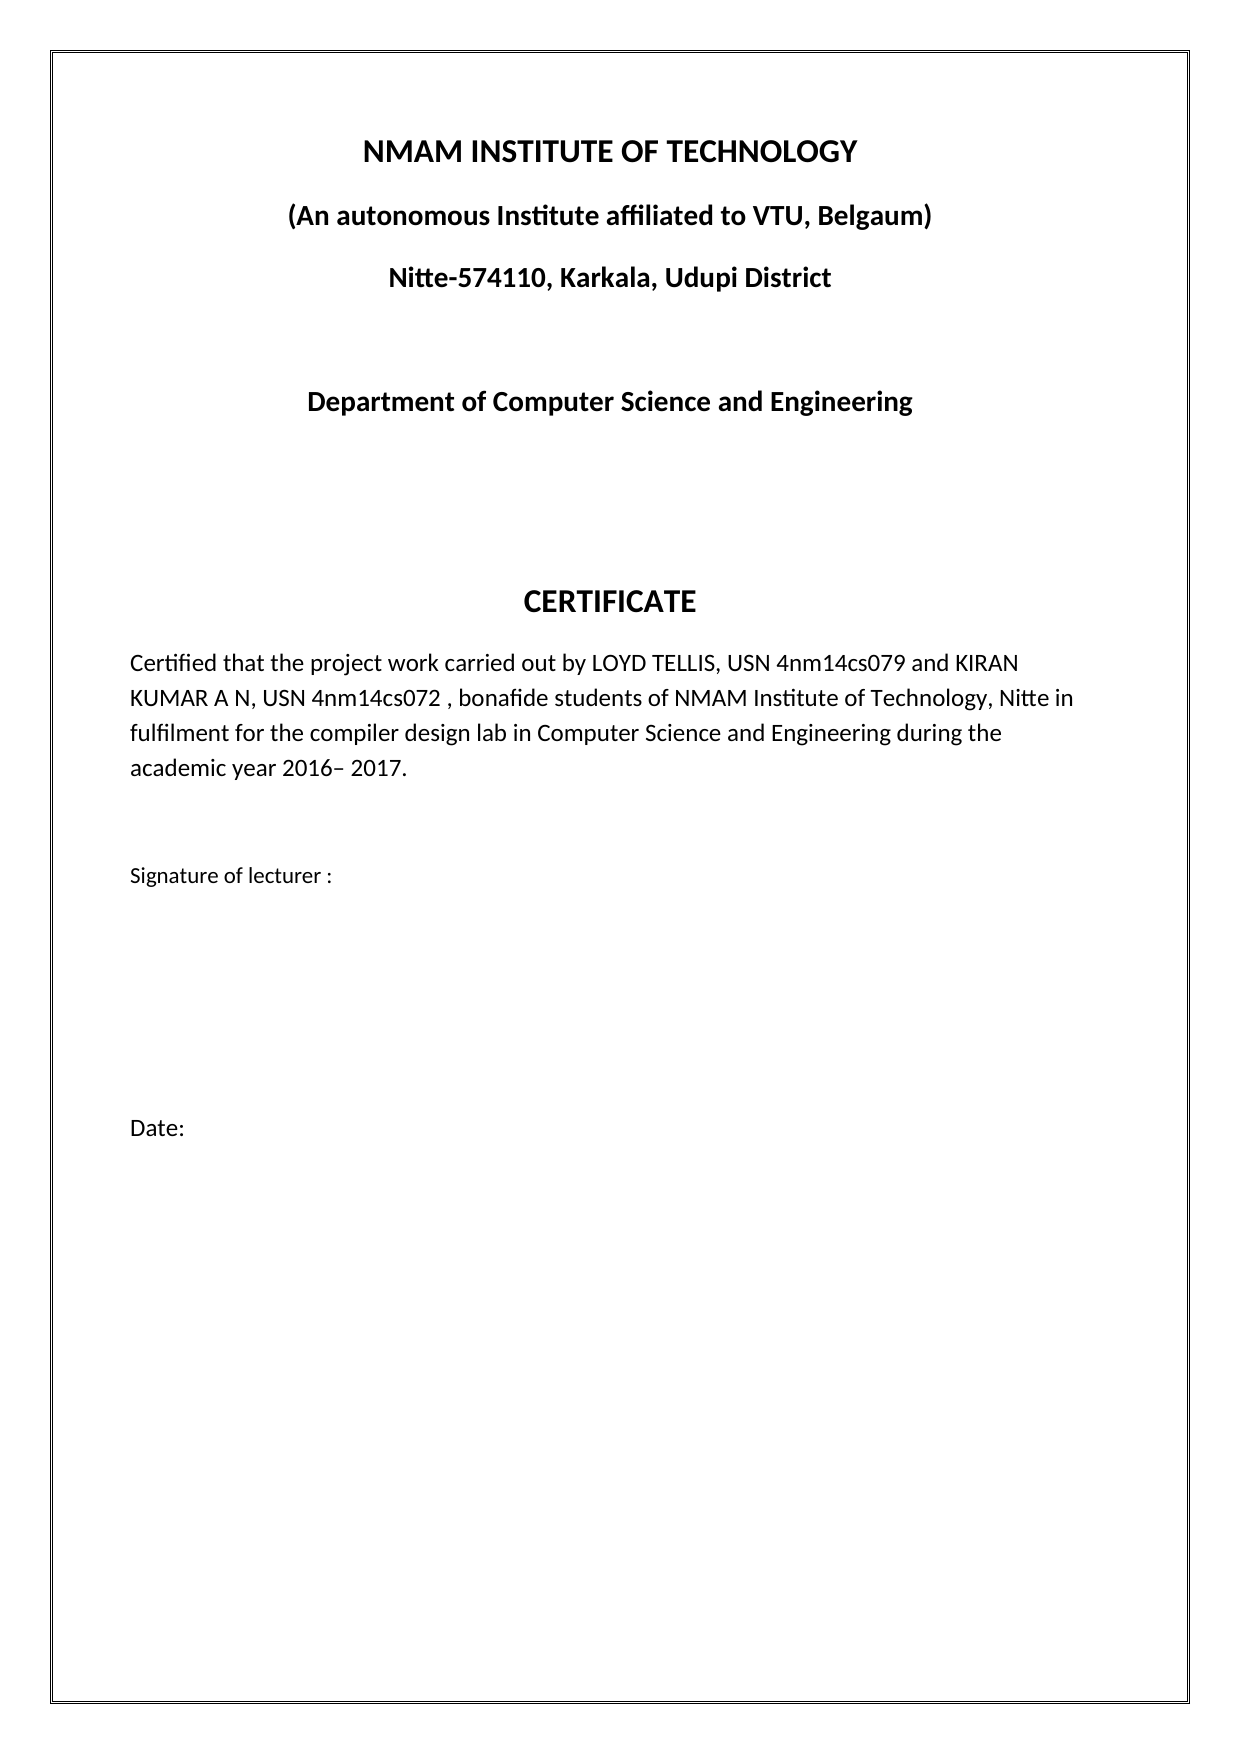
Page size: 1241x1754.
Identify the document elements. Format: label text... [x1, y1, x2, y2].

text Signature of lecturer : [130, 861, 1090, 889]
text Nitte-574110, Karkala, Udupi District [130, 259, 1090, 295]
text CERTIFICATE [130, 580, 1090, 621]
text Certified that the project work carried out by LOYD TELLIS, USN 4nm14cs079 and KIRAN KUMAR A N, USN 4nm14cs072 , bonafide students of NMAM Institute of Technology, Nitte in fulfilment for the compiler design lab in Computer Science and Engineering during the academic year 2016– 2017. [130, 647, 1090, 783]
text Date: [130, 1112, 1090, 1143]
text Department of Computer Science and Engineering [130, 383, 1090, 418]
text NMAM INSTITUTE OF TECHNOLOGY [130, 130, 1090, 171]
text (An autonomous Institute affiliated to VTU, Belgaum) [130, 197, 1090, 233]
